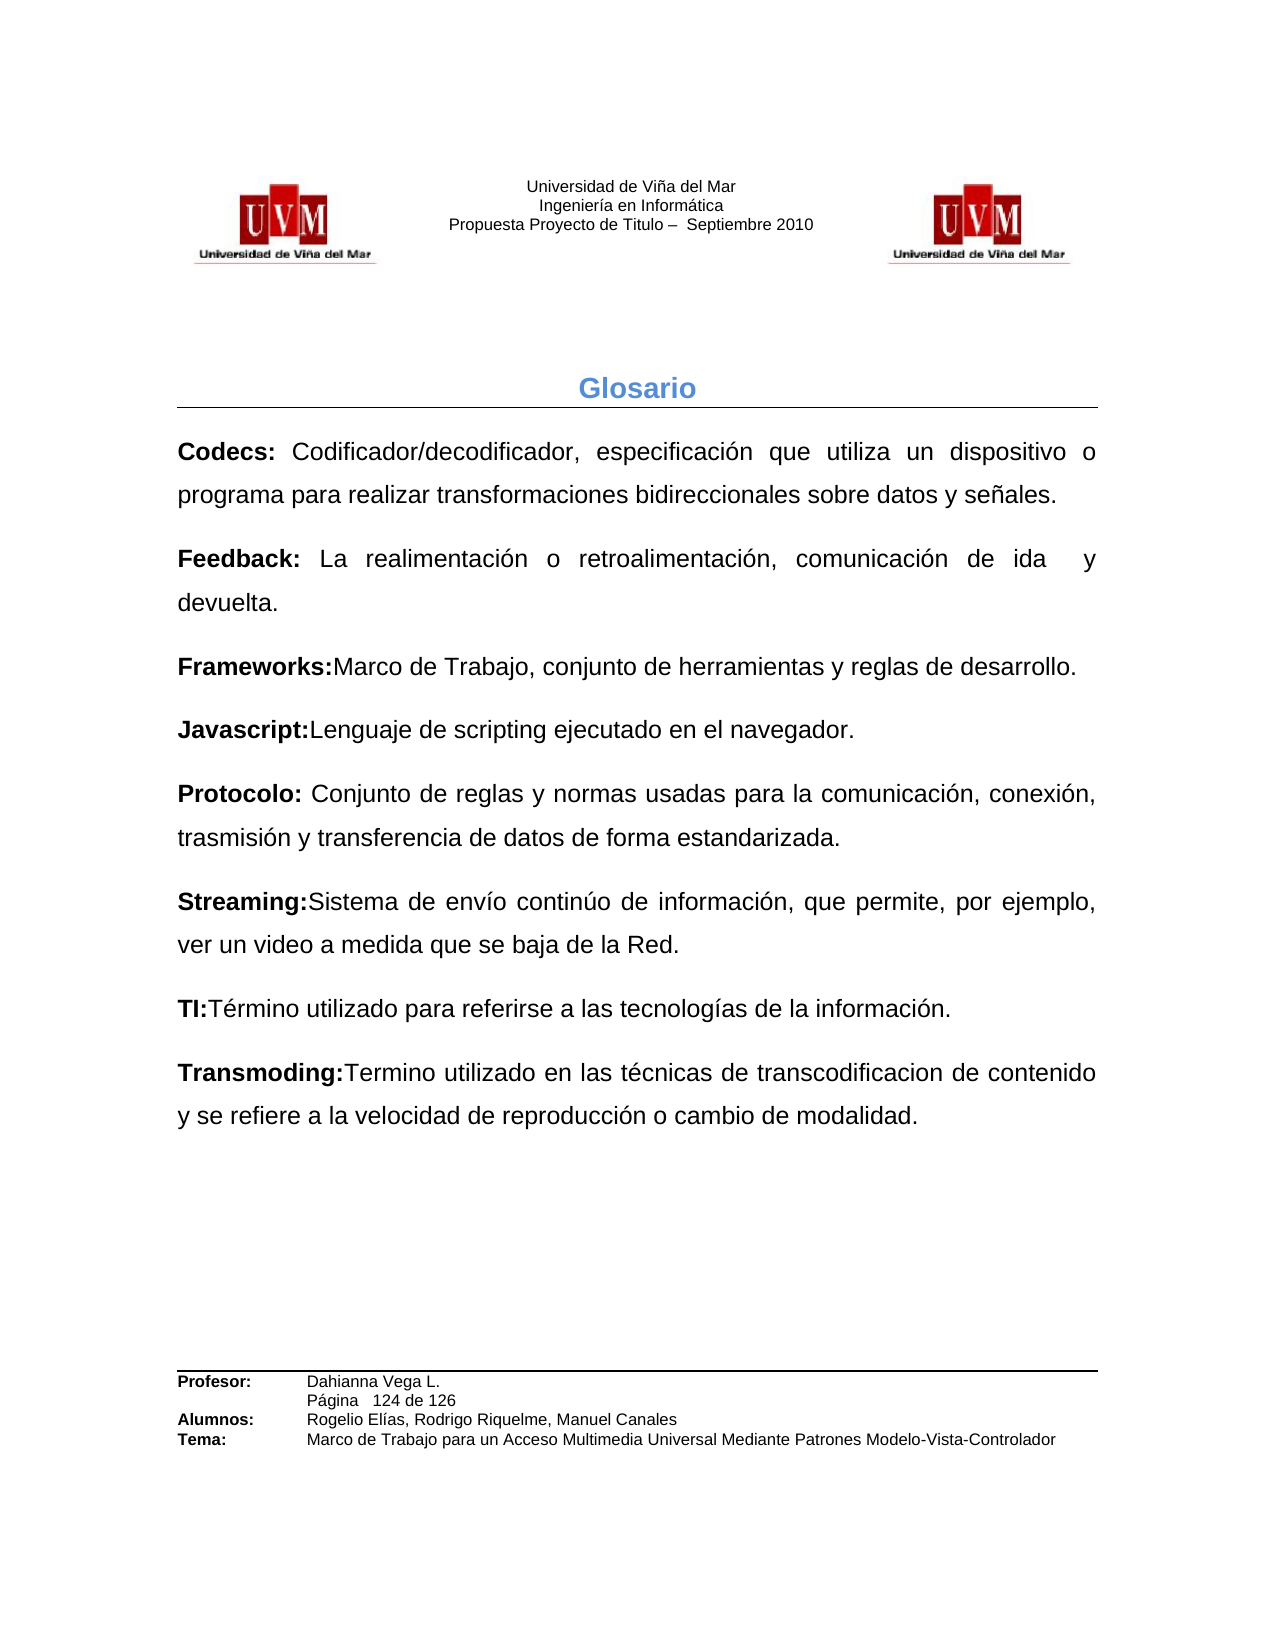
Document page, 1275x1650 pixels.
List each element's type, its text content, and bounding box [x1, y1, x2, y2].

text TI:Término utilizado para referirse a las tecnologías de la información. [177, 993, 1098, 1022]
text Codecs: Codificador/decodificador, especificación que utiliza un dispositivo o programa para realizar transformaciones bidireccionales sobre datos y señales. [177, 437, 1098, 509]
title Glosario [177, 371, 1098, 407]
text Transmoding:Termino utilizado en las técnicas de transcodificacion de contenido y se refiere a la velocidad de reproducción o cambio de modalidad. [177, 1057, 1098, 1129]
picture [871, 176, 1084, 267]
text Protocolo: Conjunto de reglas y normas usadas para la comunicación, conexión, trasmisión y transferencia de datos de forma estandarizada. [177, 779, 1098, 851]
text Javascript:Lenguaje de scripting ejecutado en el navegador. [177, 715, 1098, 744]
text Frameworks:Marco de Trabajo, conjunto de herramientas y reglas de desarrollo. [177, 651, 1098, 680]
text Streaming:Sistema de envío continúo de información, que permite, por ejemplo, ver un video a medida que se baja de la Red. [177, 886, 1098, 958]
picture [177, 176, 390, 267]
text Feedback: La realimentación o retroalimentación, comunicación de ida y devuelta. [177, 544, 1098, 616]
